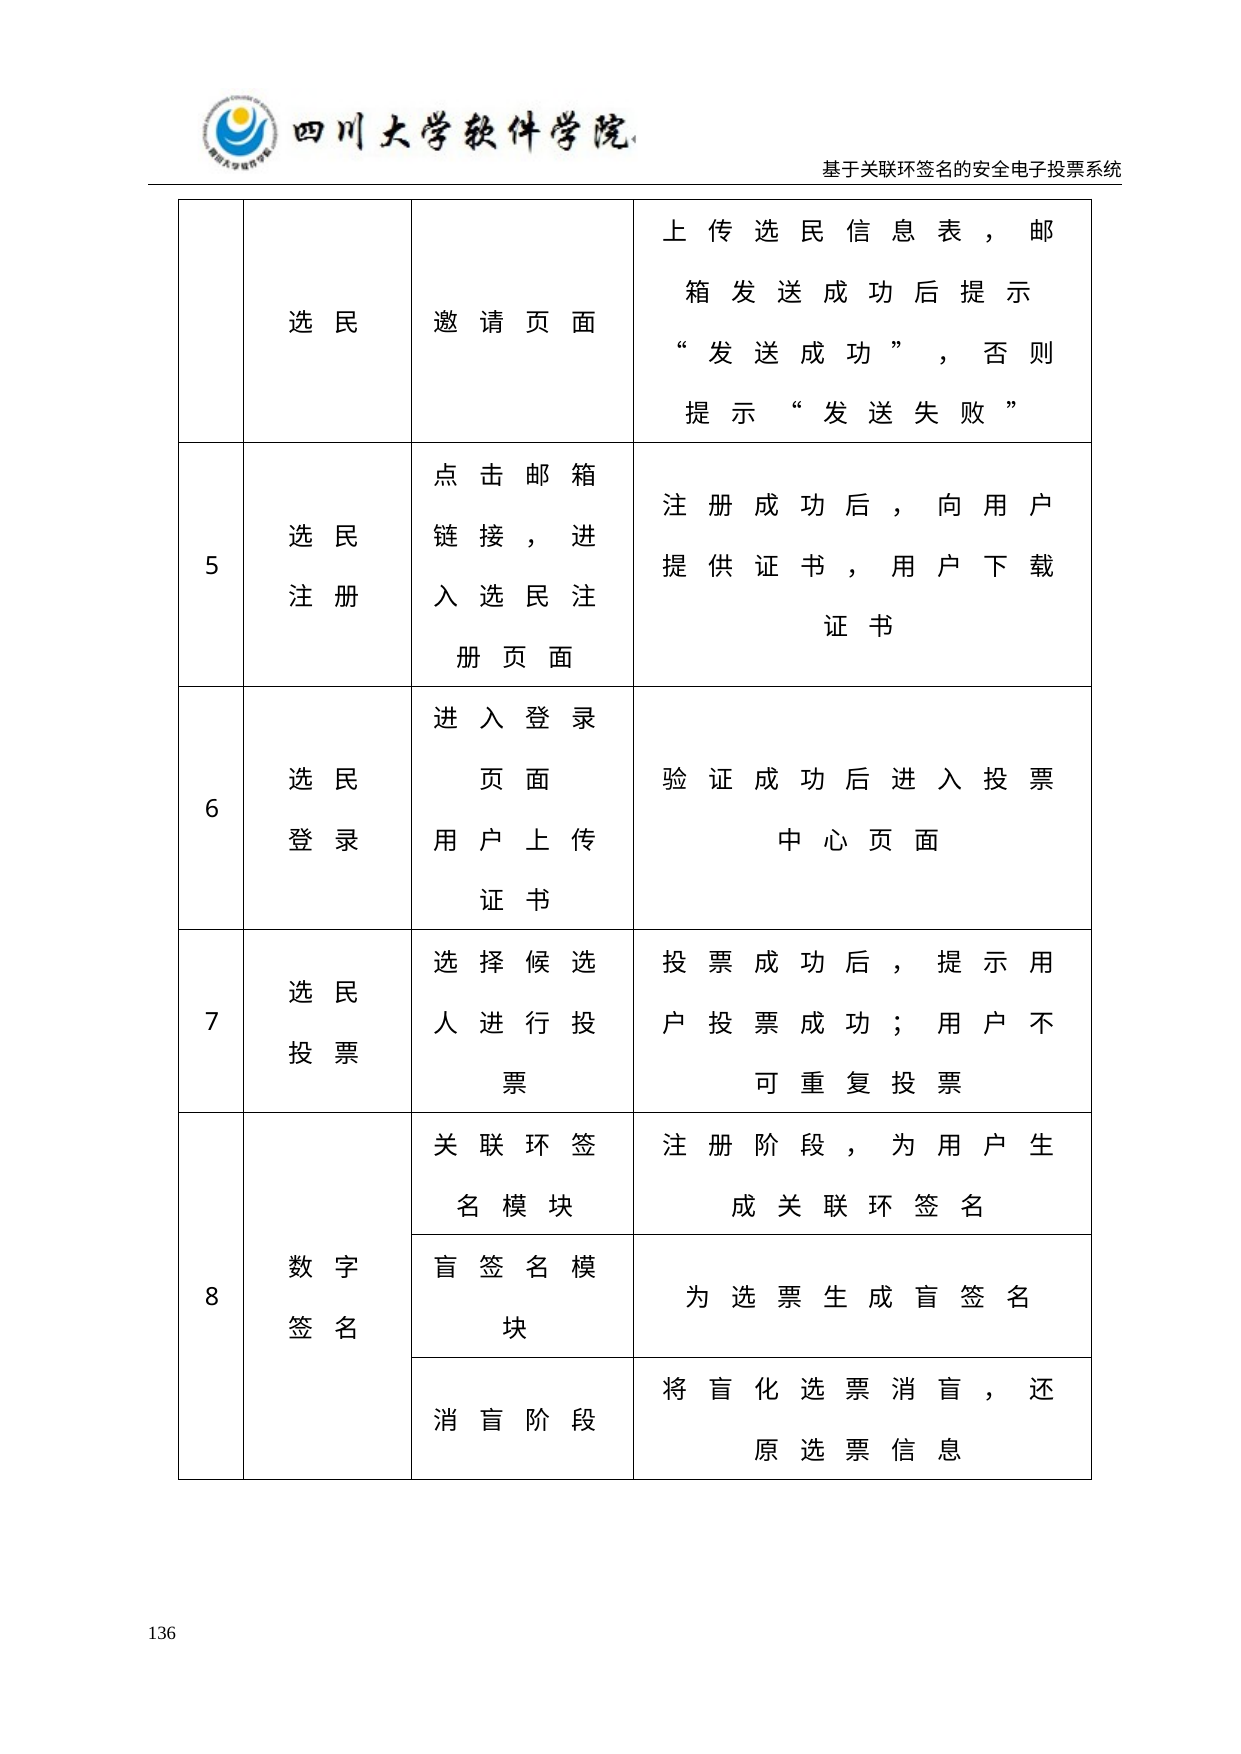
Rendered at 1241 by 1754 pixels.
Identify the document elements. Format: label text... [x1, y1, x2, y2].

table_cell 7 [179, 930, 243, 1112]
table_cell 4 [179, 200, 243, 442]
table_cell 为选票生成盲签名 [634, 1235, 1091, 1357]
table_cell 进入选民邀请页面 [412, 200, 633, 442]
table_cell 邀请选民 [244, 200, 411, 442]
table_cell 选民登录 [244, 687, 411, 929]
table_cell 6 [179, 687, 243, 929]
picture [197, 88, 639, 177]
table_cell 选择候选人进行投票 [412, 930, 633, 1112]
table_cell 点击邮箱链接，进入选民注册页面 [412, 443, 633, 686]
table_cell 数字签名 [244, 1113, 411, 1479]
table_cell 选民注册 [244, 443, 411, 686]
table_cell 注册成功后，向用户提供证书，用户下载证书 [634, 443, 1091, 686]
table_cell 消盲阶段 [412, 1358, 633, 1479]
table_cell 选民投票 [244, 930, 411, 1112]
table_cell 8 [179, 1113, 243, 1479]
table_cell 关联环签名模块 [412, 1113, 633, 1234]
table_cell 进入登录页面 用户上传证书 [412, 687, 633, 929]
table_cell 5 [179, 443, 243, 686]
table_cell 投票成功后，提示用户投票成功；用户不可重复投票 [634, 930, 1091, 1112]
table_cell 盲签名模块 [412, 1235, 633, 1357]
table_cell 正确填写邮箱信息及上传选民信息表，邮箱发送成功后提示“发送成功”，否则提示“发送失败” [634, 200, 1091, 442]
table_cell 将盲化选票消盲，还原选票信息 [634, 1358, 1091, 1479]
table_cell 注册阶段，为用户生成关联环签名 [634, 1113, 1091, 1234]
table_cell 验证成功后进入投票中心页面 [634, 687, 1091, 929]
